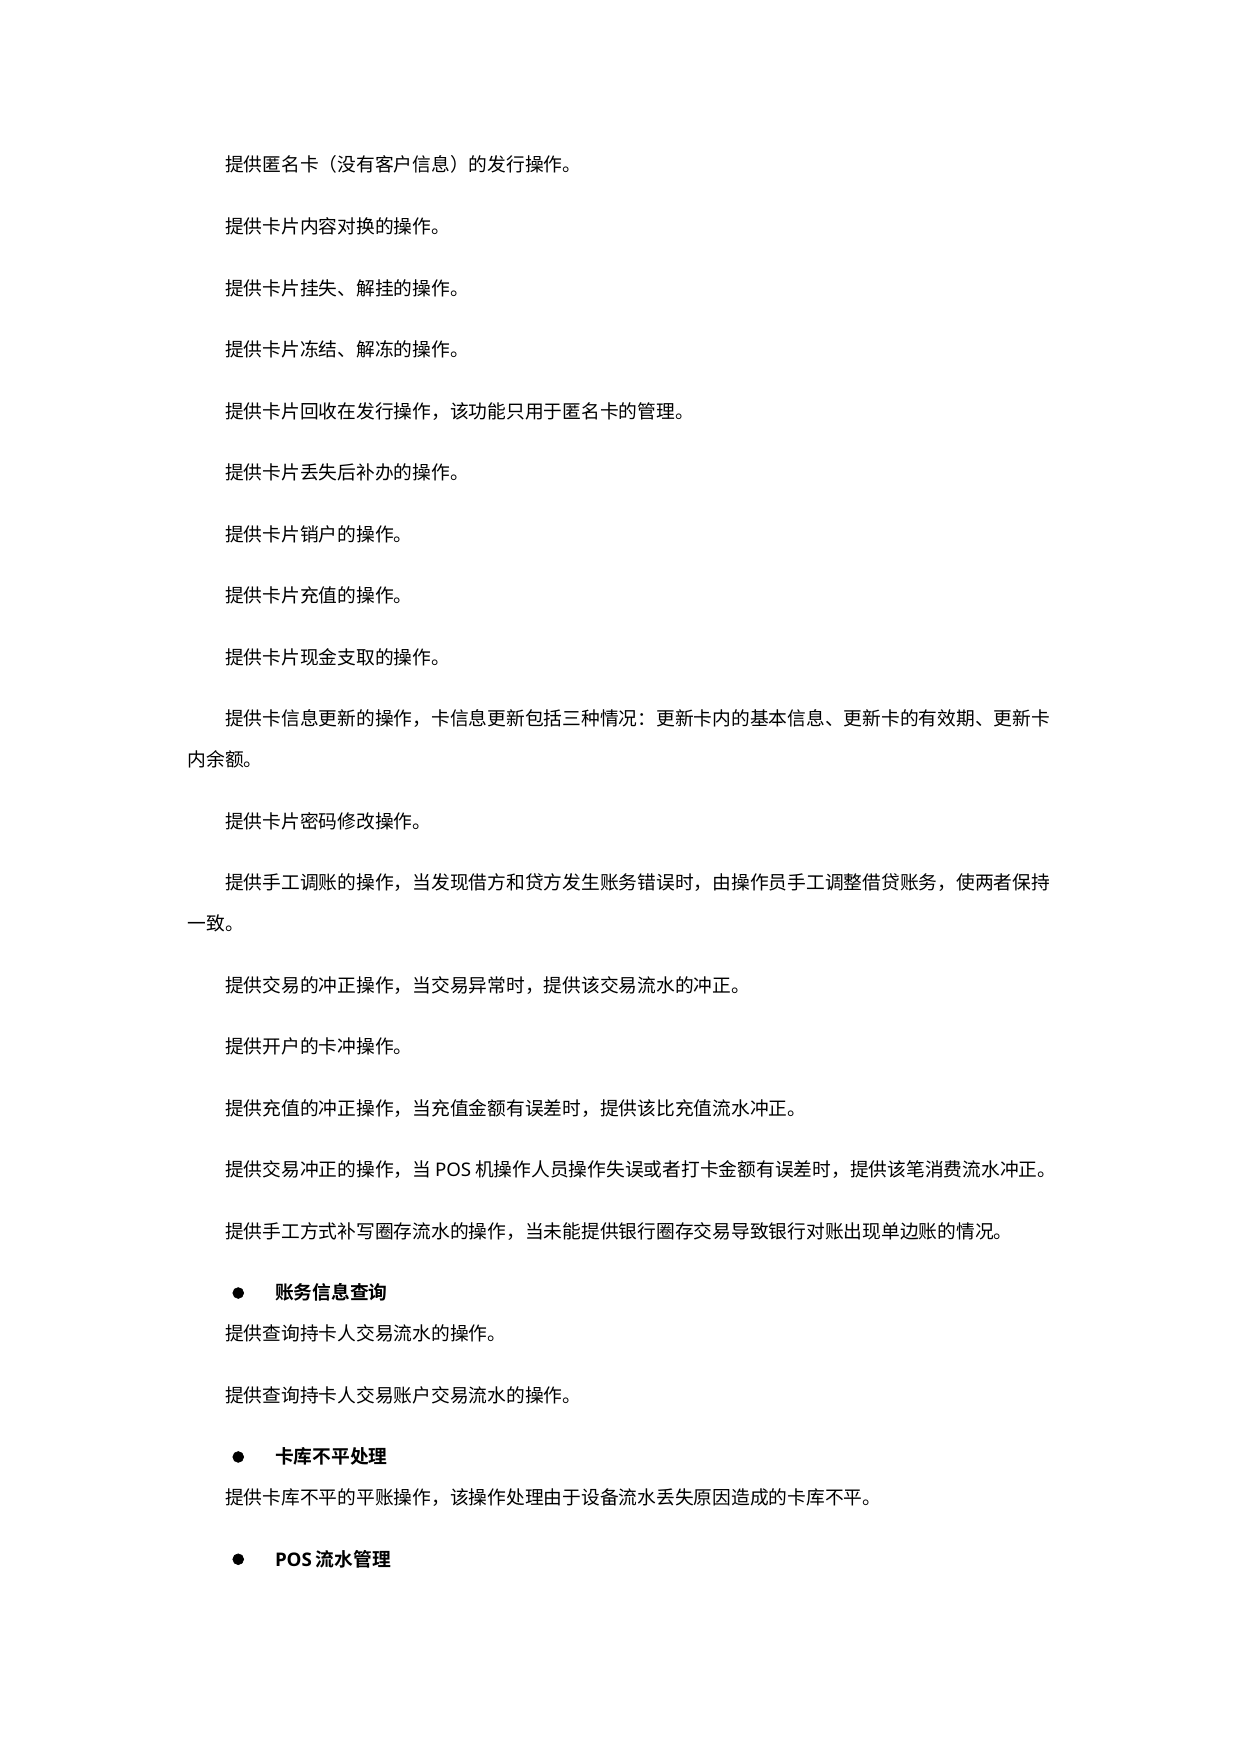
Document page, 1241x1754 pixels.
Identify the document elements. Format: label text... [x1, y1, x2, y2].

text 提供卡库不平的平账操作，该操作处理由于设备流水丢失原因造成的卡库不平。 [187, 1483, 1053, 1510]
text 提供卡片挂失、解挂的操作。 [187, 273, 1053, 300]
text 提供交易的冲正操作，当交易异常时，提供该交易流水的冲正。 [187, 970, 1053, 997]
text 提供查询持卡人交易账户交易流水的操作。 [187, 1380, 1053, 1407]
text 提供手工方式补写圈存流水的操作，当未能提供银行圈存交易导致银行对账出现单边账的情况。 [187, 1216, 1053, 1244]
text 提供卡片回收在发行操作，该功能只用于匿名卡的管理。 [187, 396, 1053, 423]
list 账务信息查询 [231, 1278, 1053, 1305]
text 提供卡片冻结、解冻的操作。 [187, 335, 1053, 362]
text 提供手工调账的操作，当发现借方和贷方发生账务错误时，由操作员手工调整借贷账务，使两者保持一致。 [187, 868, 1053, 936]
text 提供查询持卡人交易流水的操作。 [187, 1319, 1053, 1346]
text 提供卡片销户的操作。 [187, 519, 1053, 547]
text 提供交易冲正的操作，当POS机操作人员操作失误或者打卡金额有误差时，提供该笔消费流水冲正。 [187, 1155, 1053, 1182]
text 提供卡片密码修改操作。 [187, 806, 1053, 833]
text 提供卡片内容对换的操作。 [187, 212, 1053, 239]
text 提供卡信息更新的操作，卡信息更新包括三种情况：更新卡内的基本信息、更新卡的有效期、更新卡内余额。 [187, 704, 1053, 772]
text 提供匿名卡（没有客户信息）的发行操作。 [187, 150, 1053, 177]
text 提供开户的卡冲操作。 [187, 1032, 1053, 1059]
list 卡库不平处理 [231, 1442, 1053, 1469]
text 提供卡片现金支取的操作。 [187, 642, 1053, 670]
text 提供卡片充值的操作。 [187, 581, 1053, 608]
text 提供卡片丢失后补办的操作。 [187, 458, 1053, 485]
text 提供充值的冲正操作，当充值金额有误差时，提供该比充值流水冲正。 [187, 1093, 1053, 1121]
list POS流水管理 [231, 1544, 1053, 1571]
